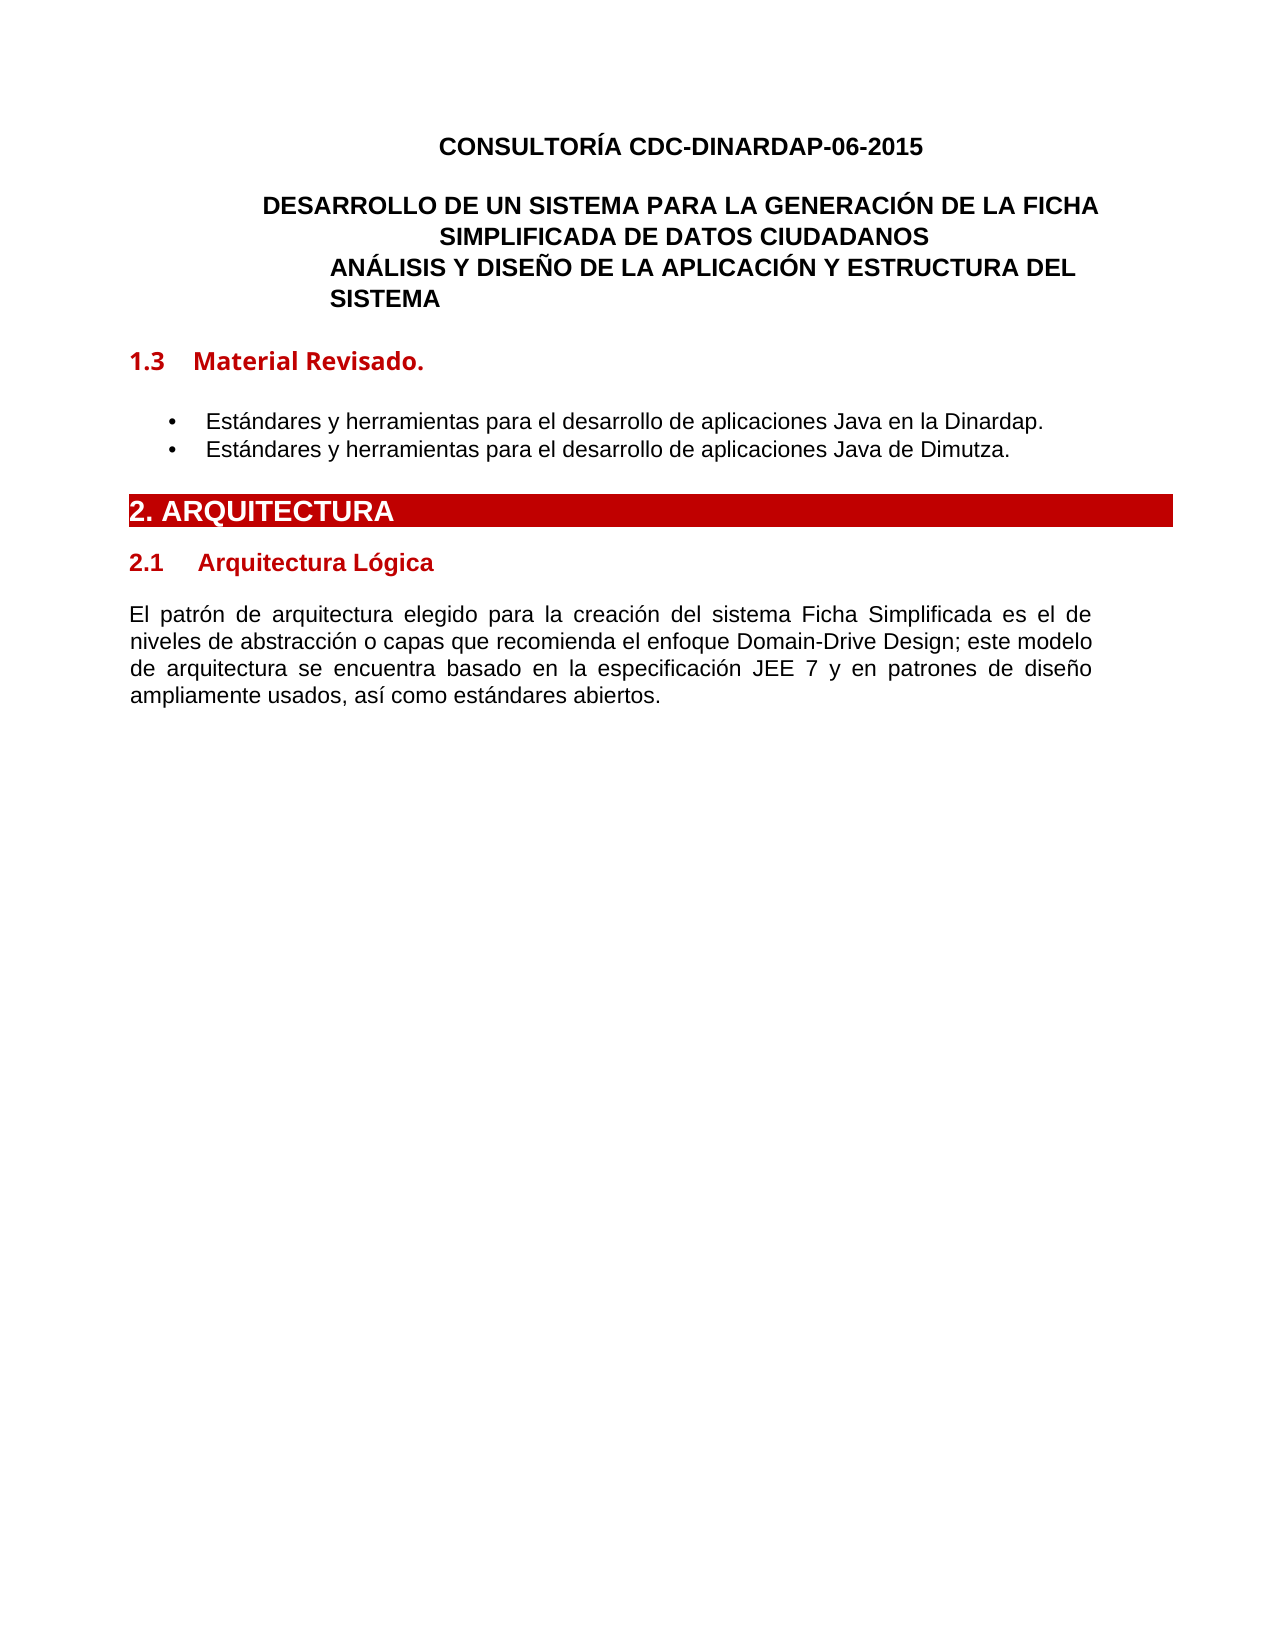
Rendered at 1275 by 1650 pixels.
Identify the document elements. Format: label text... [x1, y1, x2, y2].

list Estándares y herramientas para el desarrollo de aplicaciones Java en la Dinardap. [168, 408, 1093, 434]
text El patrón de arquitectura elegido para la creación del sistema Ficha Simplificada es el de niveles de abstracción o capas que recomienda el enfoque Domain-Drive Design; este modelo de arquitectura se encuentra basado en la especificación JEE 7 y en patrones de diseño ampliamente usados, así como estándares abiertos. [129, 601, 1093, 709]
list Estándares y herramientas para el desarrollo de aplicaciones Java de Dimutza. [168, 436, 1093, 463]
subtitle 2. ARQUITECTURA [129, 494, 1173, 527]
subtitle 2.1 Arquitectura Lógica [129, 548, 1173, 577]
text 1.3 Material Revisado. [129, 344, 1173, 378]
